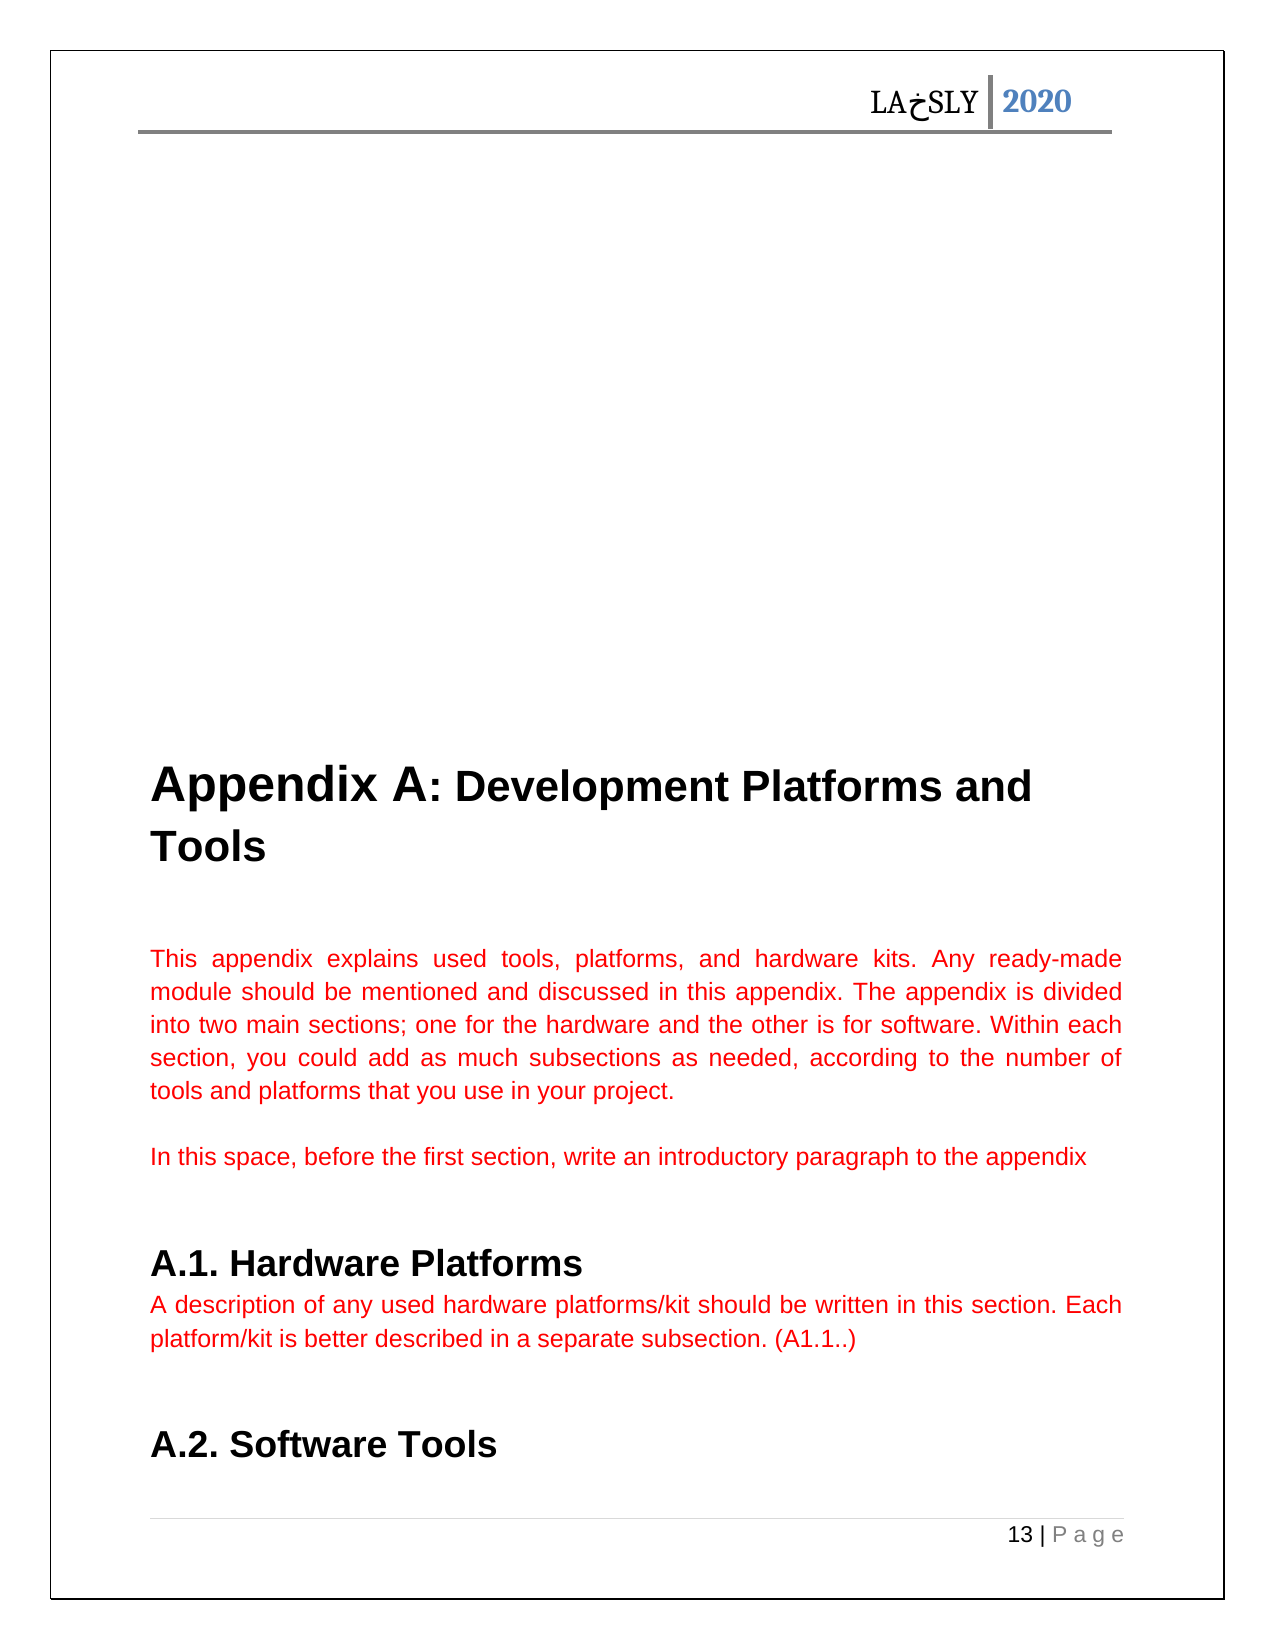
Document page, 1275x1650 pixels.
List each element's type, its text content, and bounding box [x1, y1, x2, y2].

text A.2. Software Tools [150, 1423, 1124, 1466]
text A.1. Hardware Platforms [150, 1241, 1124, 1284]
text A description of any used hardware platforms/kit should be written in this section. Each platform/kit is better described in a separate subsection. (A1.1..) [150, 1291, 1124, 1352]
text Appendix A: Development Platforms and Tools [150, 755, 1124, 870]
text This appendix explains used tools, platforms, and hardware kits. Any ready-made module should be mentioned and discussed in this appendix. The appendix is divided into two main sections; one for the hardware and the other is for software. Within each section, you could add as much subsections as needed, according to the number of tools and platforms that you use in your project. [150, 944, 1124, 1104]
text In this space, before the first section, write an introductory paragraph to the appendix [150, 1142, 1124, 1171]
